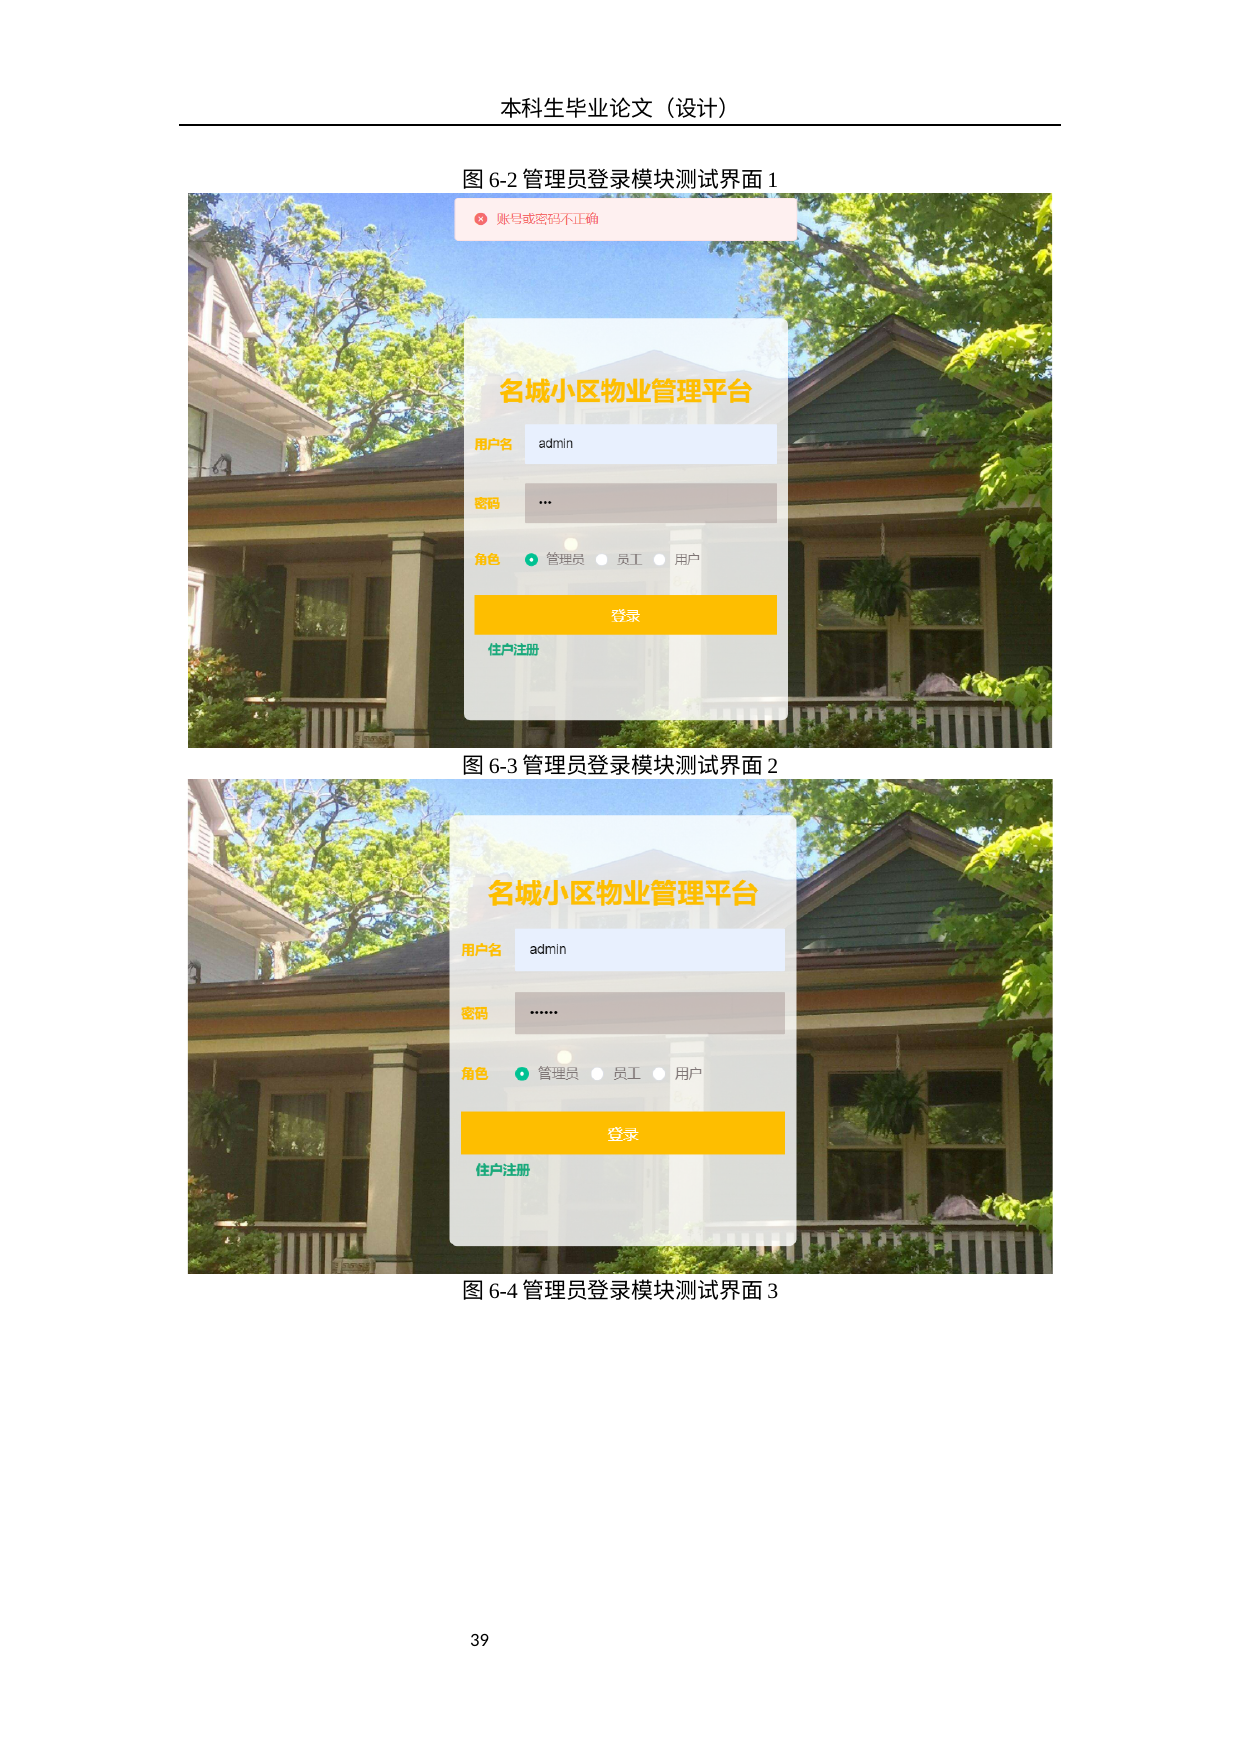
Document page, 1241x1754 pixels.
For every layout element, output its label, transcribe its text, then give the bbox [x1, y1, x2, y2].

text 图6-4管理员登录模块测试界面3 [187, 1274, 1053, 1305]
text 图6-3管理员登录模块测试界面2 [187, 748, 1053, 779]
text 图6-2管理员登录模块测试界面1 [187, 162, 1053, 194]
picture [188, 193, 1053, 748]
picture [187, 779, 1053, 1274]
